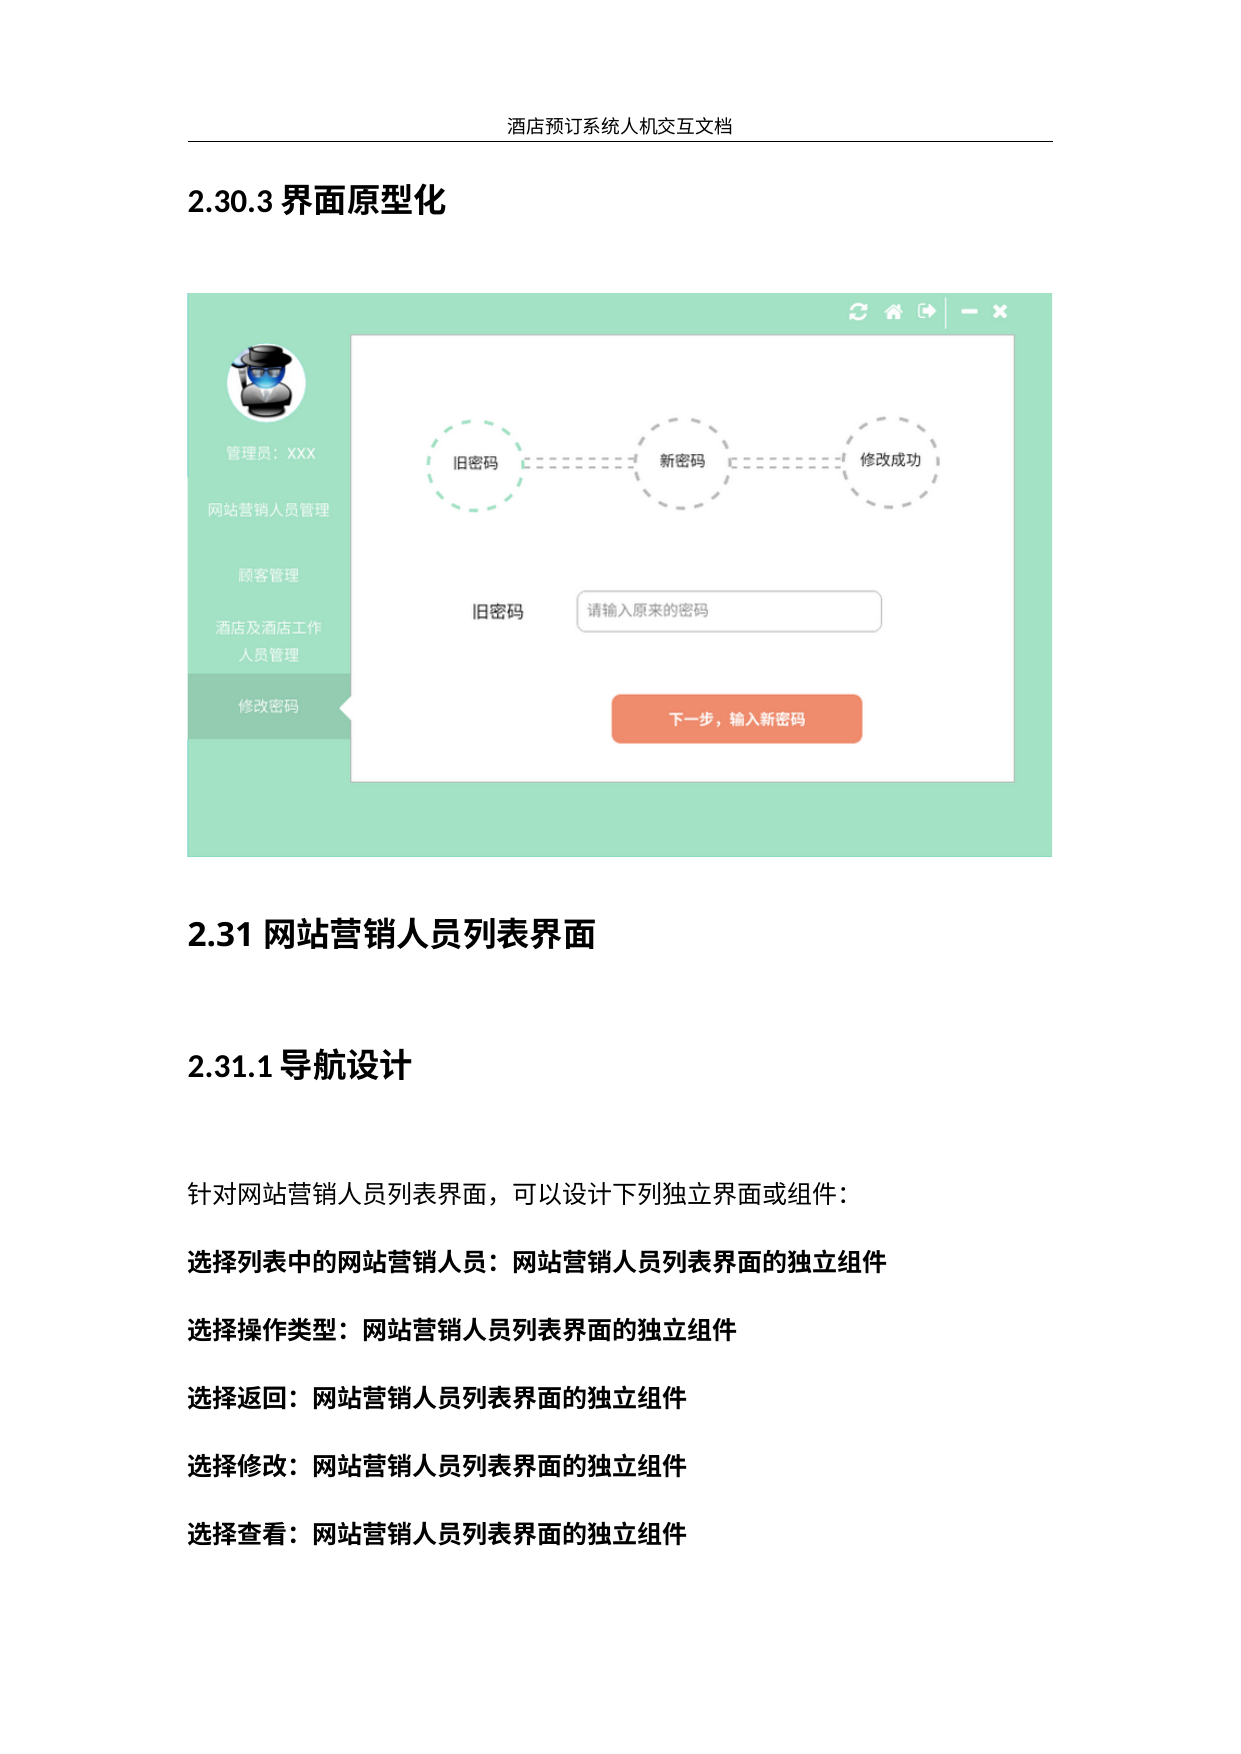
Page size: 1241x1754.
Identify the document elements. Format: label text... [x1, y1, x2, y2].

text 选择返回：网站营销人员列表界面的独立组件 [187, 1362, 1053, 1430]
text 选择列表中的网站营销人员：网站营销人员列表界面的独立组件 [187, 1227, 1053, 1294]
subtitle 2.31.1导航设计 [187, 1029, 1053, 1097]
text 选择操作类型：网站营销人员列表界面的独立组件 [187, 1294, 1053, 1362]
subtitle 2.30.3 界面原型化 [187, 164, 1053, 232]
text 针对网站营销人员列表界面，可以设计下列独立界面或组件： [187, 1159, 1053, 1227]
text 选择查看：网站营销人员列表界面的独立组件 [187, 1498, 1053, 1566]
subtitle 2.31 网站营销人员列表界面 [187, 898, 1053, 966]
text 选择修改：网站营销人员列表界面的独立组件 [187, 1430, 1053, 1498]
picture [187, 293, 1053, 857]
